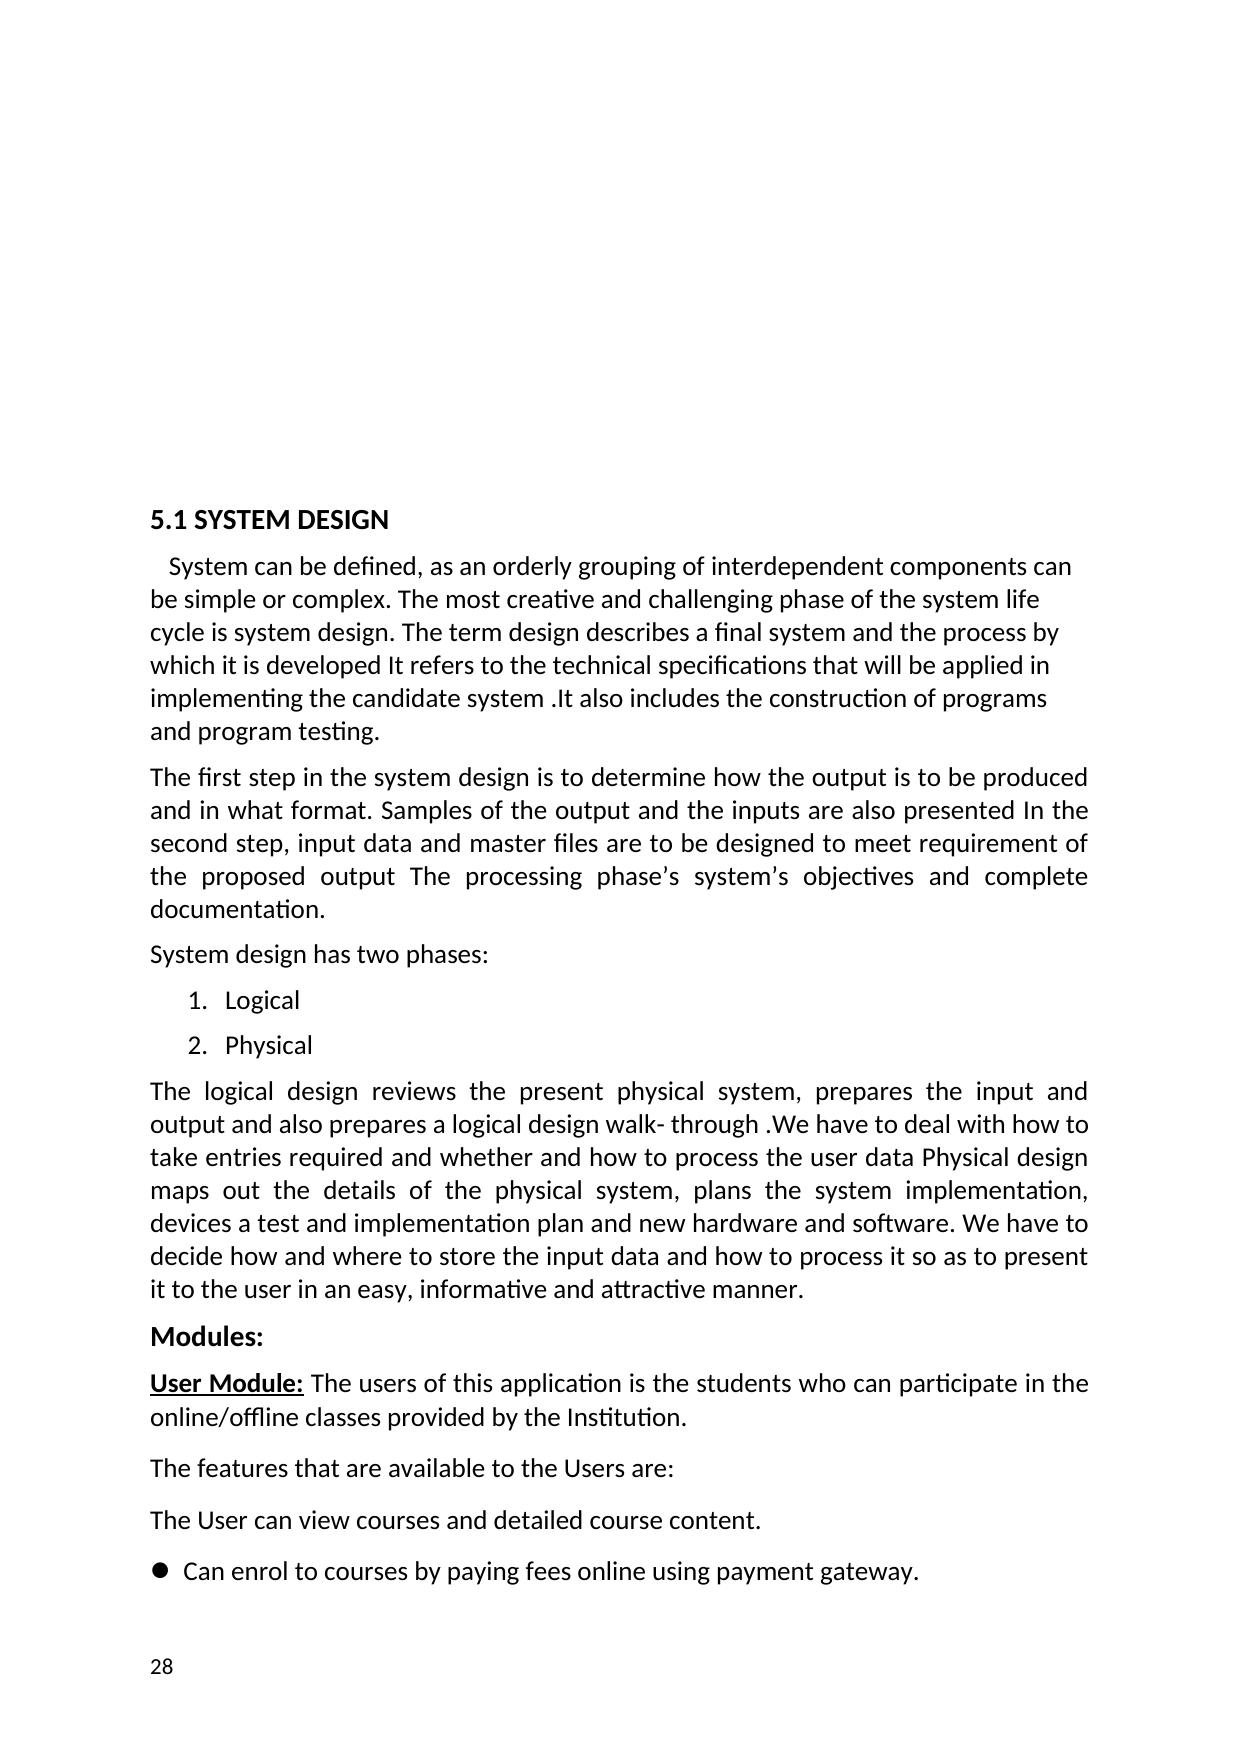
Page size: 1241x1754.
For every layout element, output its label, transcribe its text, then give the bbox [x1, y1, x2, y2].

text 5.1 SYSTEM DESIGN [150, 501, 1090, 537]
text The User can view courses and detailed course content. [150, 1503, 1090, 1536]
text System can be defined, as an orderly grouping of interdependent components can be simple or complex. The most creative and challenging phase of the system life cycle is system design. The term design describes a final system and the process by which it is developed It refers to the technical specifications that will be applied in implementing the candidate system .It also includes the construction of programs and program testing. [150, 549, 1090, 747]
list Can enrol to courses by paying fees online using payment gateway. [150, 1554, 1090, 1587]
text The features that are available to the Users are: [150, 1452, 1090, 1484]
text Modules: [150, 1318, 1090, 1353]
text User Module: The users of this application is the students who can participate in the online/offline classes provided by the Institution. [150, 1366, 1090, 1433]
text The first step in the system design is to determine how the output is to be produced and in what format. Samples of the output and the inputs are also presented In the second step, input data and master files are to be designed to meet requirement of the proposed output The processing phase’s system’s objectives and complete documentation. [150, 760, 1090, 925]
list Logical [187, 983, 1090, 1016]
list Physical [187, 1028, 1090, 1061]
text System design has two phases: [150, 937, 1090, 970]
text The logical design reviews the present physical system, prepares the input and output and also prepares a logical design walk- through .We have to deal with how to take entries required and whether and how to process the user data Physical design maps out the details of the physical system, plans the system implementation, devices a test and implementation plan and new hardware and software. We have to decide how and where to store the input data and how to process it so as to present it to the user in an easy, informative and attractive manner. [150, 1074, 1090, 1305]
